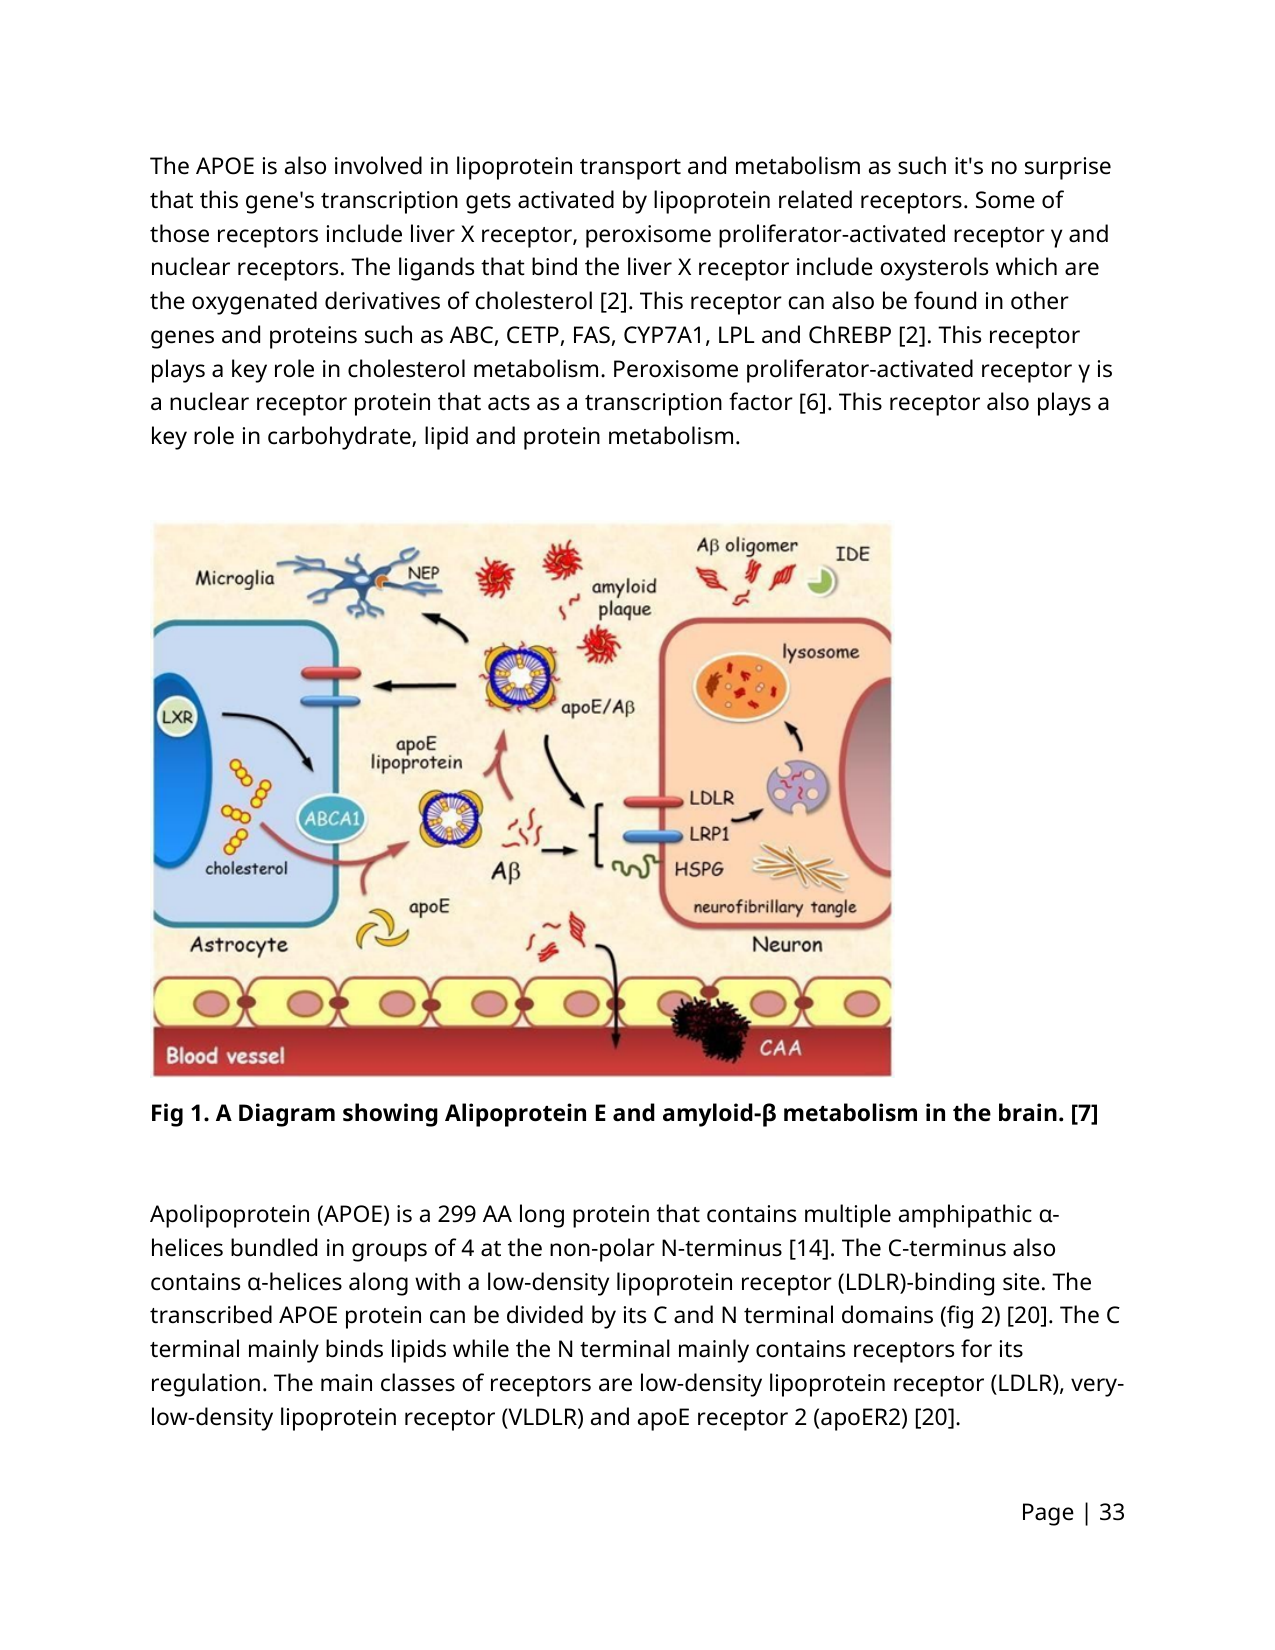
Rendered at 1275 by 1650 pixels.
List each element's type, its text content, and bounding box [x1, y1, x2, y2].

text Fig 1. A Diagram showing Alipoprotein E and amyloid-β metabolism in the brain. [7] [150, 1097, 1125, 1128]
text The APOE is also involved in lipoprotein transport and metabolism as such it's no surprise that this gene's transcription gets activated by lipoprotein related receptors. Some of those receptors include liver X receptor, peroxisome proliferator-activated receptor γ and nuclear receptors. The ligands that bind the liver X receptor include oxysterols which are the oxygenated derivatives of cholesterol [2]. This receptor can also be found in other genes and proteins such as ABC, CETP, FAS, CYP7A1, LPL and ChREBP [2]. This receptor plays a key role in cholesterol metabolism. Peroxisome proliferator-activated receptor γ is a nuclear receptor protein that acts as a transcription factor [6]. This receptor also plays a key role in carbohydrate, lipid and protein metabolism. [150, 150, 1125, 451]
picture [150, 520, 895, 1078]
text Apolipoprotein (APOE) is a 299 AA long protein that contains multiple amphipathic α-helices bundled in groups of 4 at the non-polar N-terminus [14]. The C-terminus also contains α-helices along with a low-density lipoprotein receptor (LDLR)-binding site. The transcribed APOE protein can be divided by its C and N terminal domains (fig 2) [20]. The C terminal mainly binds lipids while the N terminal mainly contains receptors for its regulation. The main classes of receptors are low-density lipoprotein receptor (LDLR), very-low-density lipoprotein receptor (VLDLR) and apoE receptor 2 (apoER2) [20]. [150, 1198, 1125, 1432]
